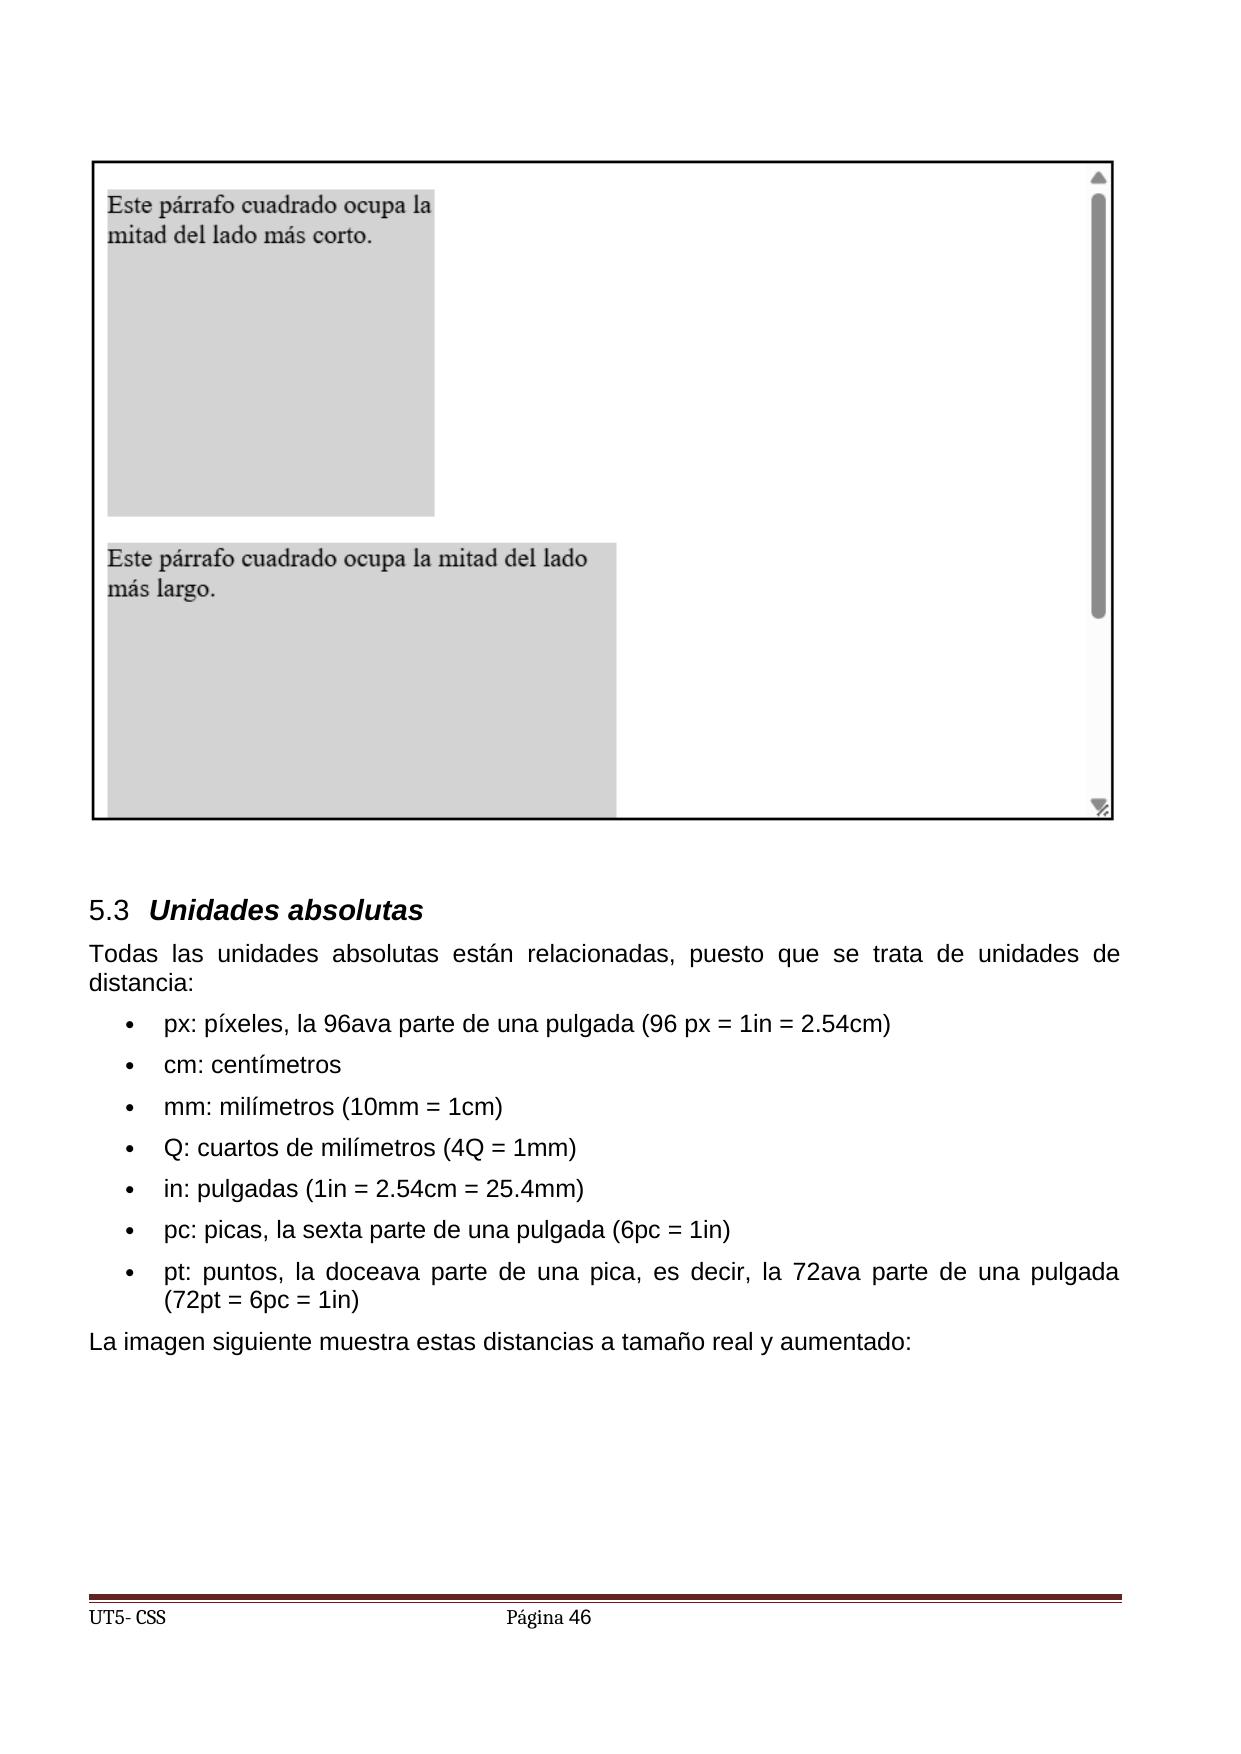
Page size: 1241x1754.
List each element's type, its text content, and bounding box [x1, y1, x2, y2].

list pt: puntos, la doceava parte de una pica, es decir, la 72ava parte de una pulgada (72pt = 6pc = 1in) [126, 1257, 1122, 1314]
text La imagen siguiente muestra estas distancias a tamaño real y aumentado: [89, 1327, 1122, 1355]
list pc: picas, la sexta parte de una pulgada (6pc = 1in) [126, 1215, 1122, 1244]
list mm: milímetros (10mm = 1cm) [126, 1092, 1122, 1120]
list cm: centímetros [126, 1050, 1122, 1079]
text Todas las unidades absolutas están relacionadas, puesto que se trata de unidades de distancia: [89, 939, 1122, 997]
subtitle Unidades absolutas [89, 893, 1122, 927]
list in: pulgadas (1in = 2.54cm = 25.4mm) [126, 1174, 1122, 1203]
picture [88, 150, 1123, 827]
list px: píxeles, la 96ava parte de una pulgada (96 px = 1in = 2.54cm) [126, 1009, 1122, 1038]
list Q: cuartos de milímetros (4Q = 1mm) [126, 1133, 1122, 1162]
